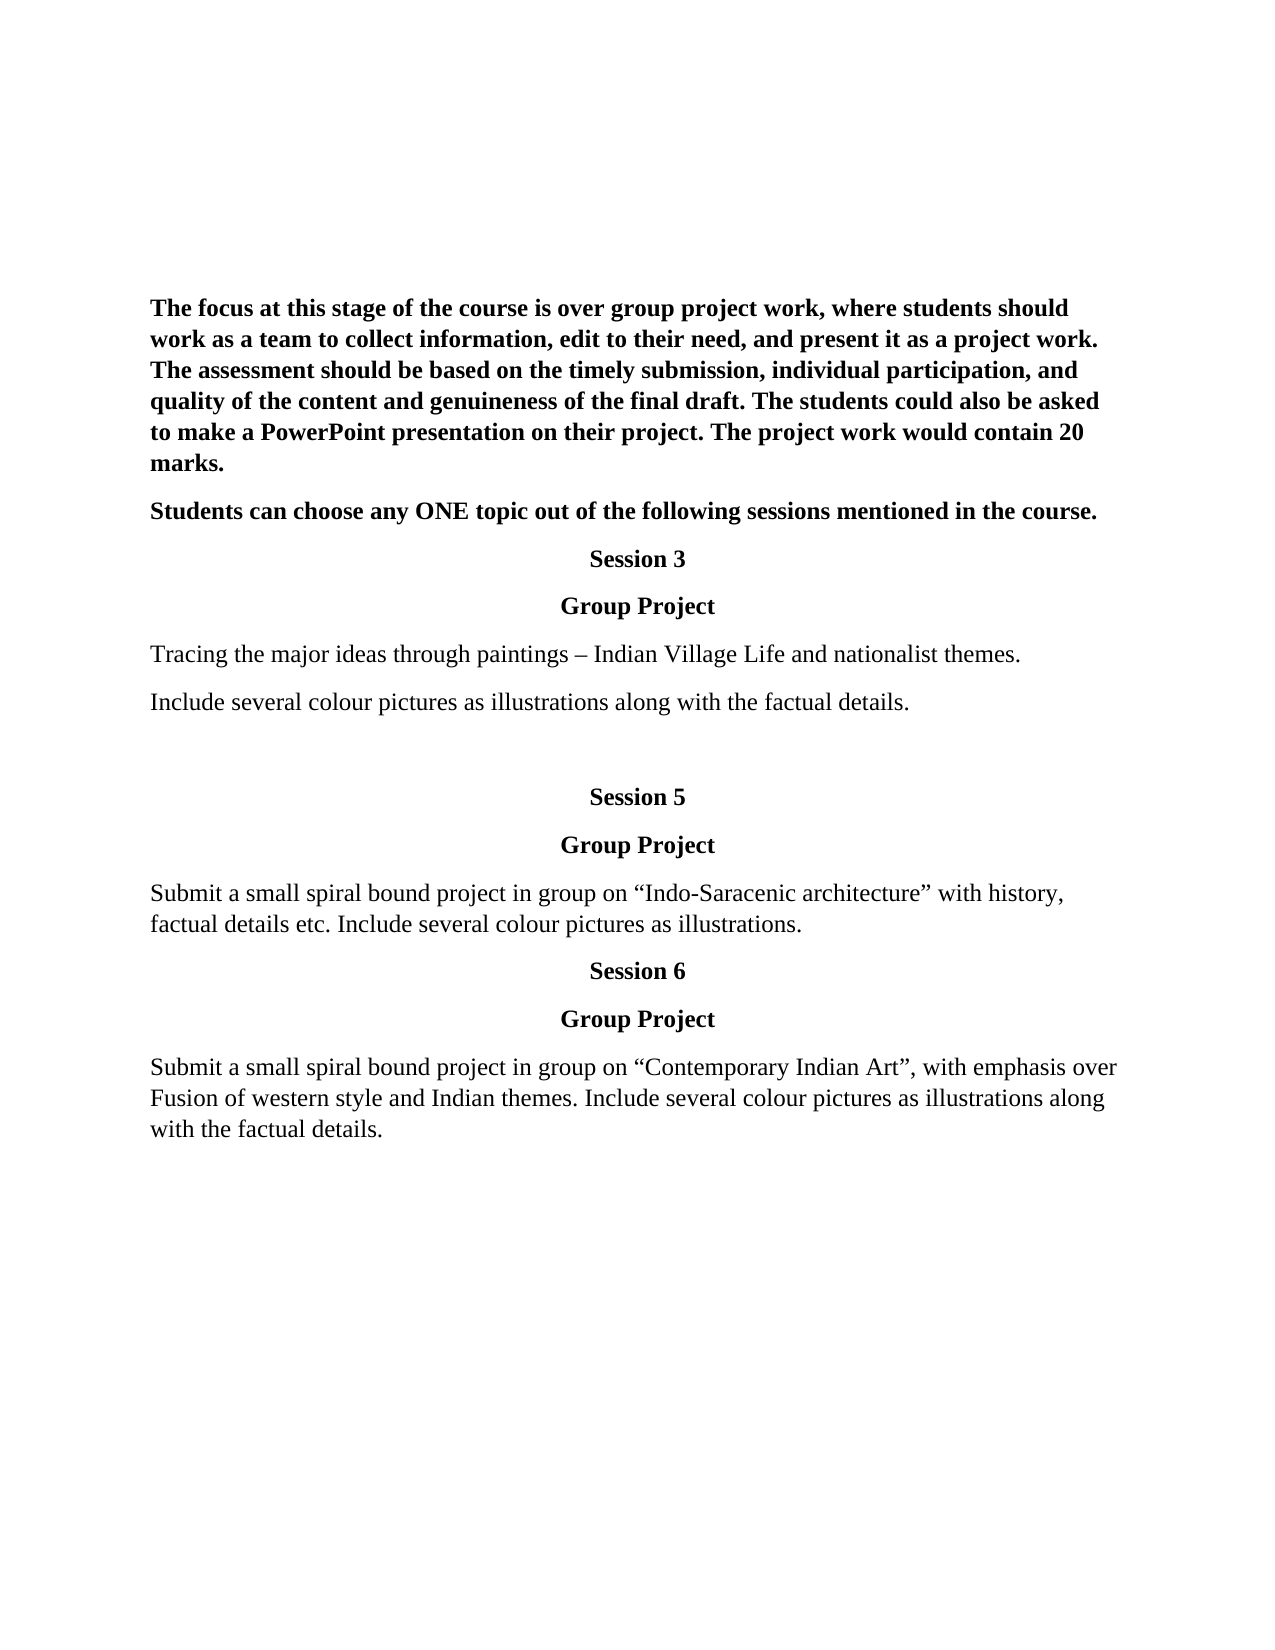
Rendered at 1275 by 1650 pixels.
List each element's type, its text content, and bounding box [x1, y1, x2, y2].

text Session 5 [150, 782, 1125, 811]
text Session 3 [150, 544, 1125, 572]
text Group Project [150, 830, 1125, 859]
text Include several colour pictures as illustrations along with the factual details. [150, 687, 1125, 716]
text Submit a small spiral bound project in group on “Indo-Saracenic architecture” with history, factual details etc. Include several colour pictures as illustrations. [150, 878, 1125, 937]
text Students can choose any ONE topic out of the following sessions mentioned in the course. [150, 496, 1125, 525]
text Group Project [150, 591, 1125, 620]
text Group Project [150, 1004, 1125, 1033]
text Session 6 [150, 956, 1125, 985]
text Tracing the major ideas through paintings – Indian Village Life and nationalist themes. [150, 639, 1125, 668]
text The focus at this stage of the course is over group project work, where students should work as a team to collect information, edit to their need, and present it as a project work. The assessment should be based on the timely submission, individual participation, and quality of the content and genuineness of the final draft. The students could also be asked to make a PowerPoint presentation on their project. The project work would contain 20 marks. [150, 293, 1125, 477]
text Submit a small spiral bound project in group on “Contemporary Indian Art”, with emphasis over Fusion of western style and Indian themes. Include several colour pictures as illustrations along with the factual details. [150, 1052, 1125, 1143]
